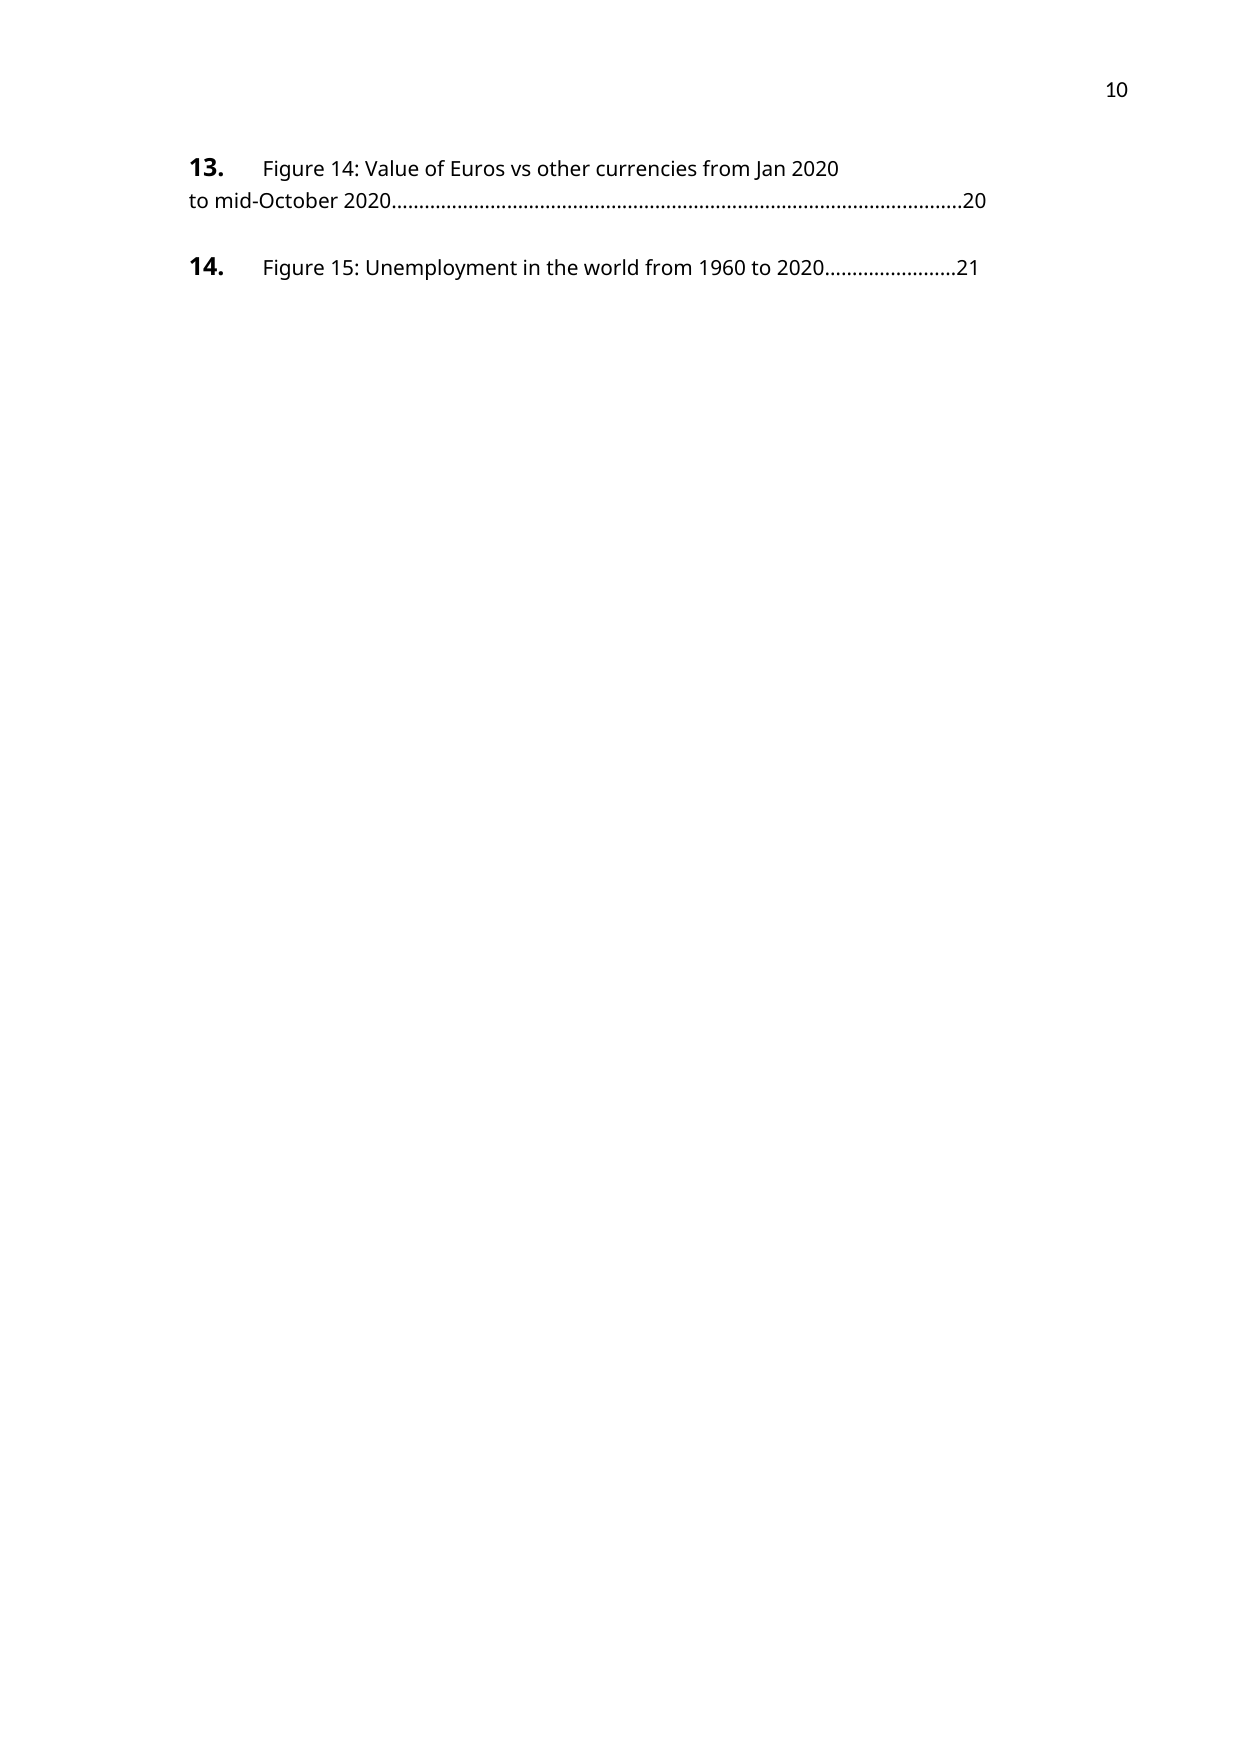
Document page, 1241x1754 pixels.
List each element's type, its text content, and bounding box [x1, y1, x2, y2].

list Figure 15: Unemployment in the world from 1960 to 2020……………………21 [189, 248, 1126, 282]
list Figure 14: Value of Euros vs other currencies from Jan 2020 [189, 150, 1126, 184]
text to mid-October 2020…………………………………………………………………………………………..20 [189, 187, 1126, 215]
